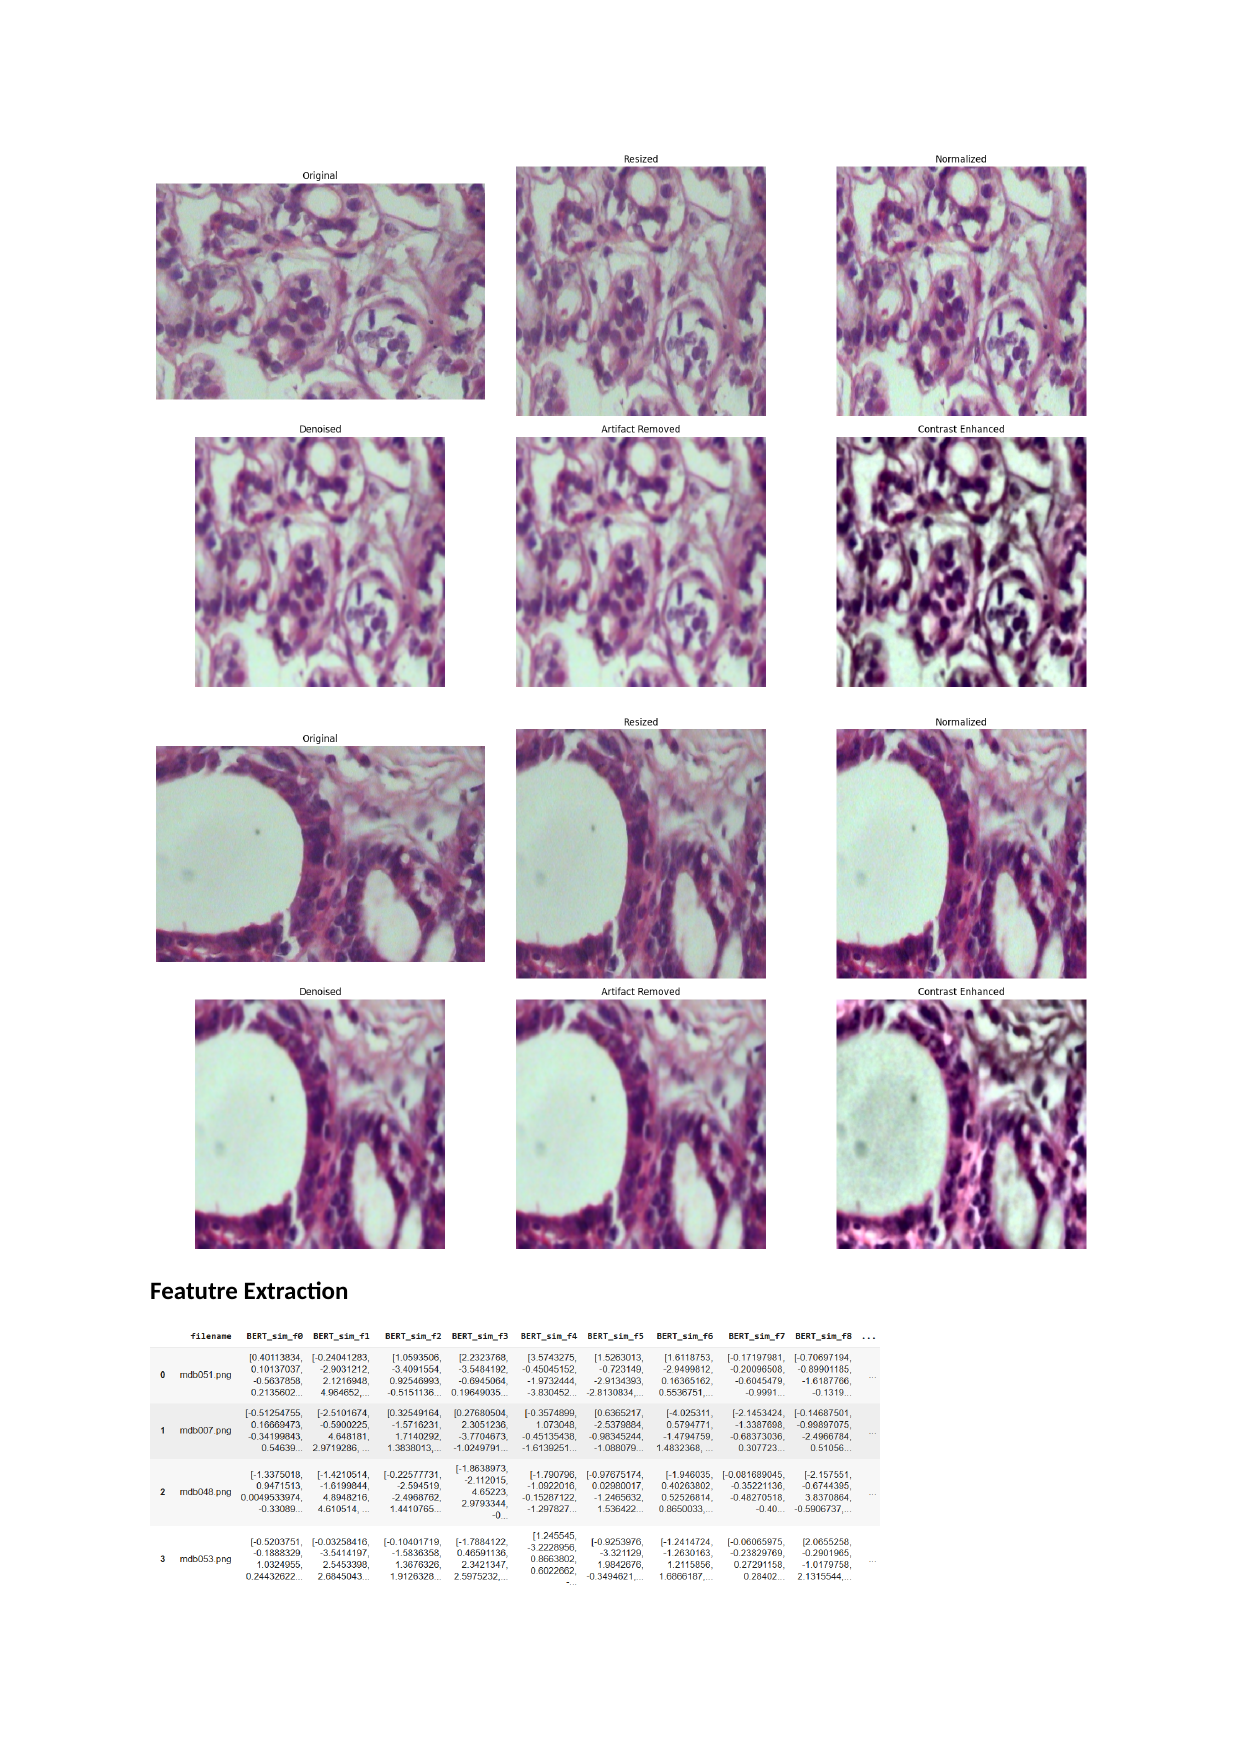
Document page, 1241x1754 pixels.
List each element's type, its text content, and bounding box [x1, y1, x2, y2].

picture [150, 150, 1091, 692]
picture [150, 712, 1091, 1254]
text Featutre Extraction [150, 1275, 1090, 1306]
picture [150, 1326, 880, 1593]
